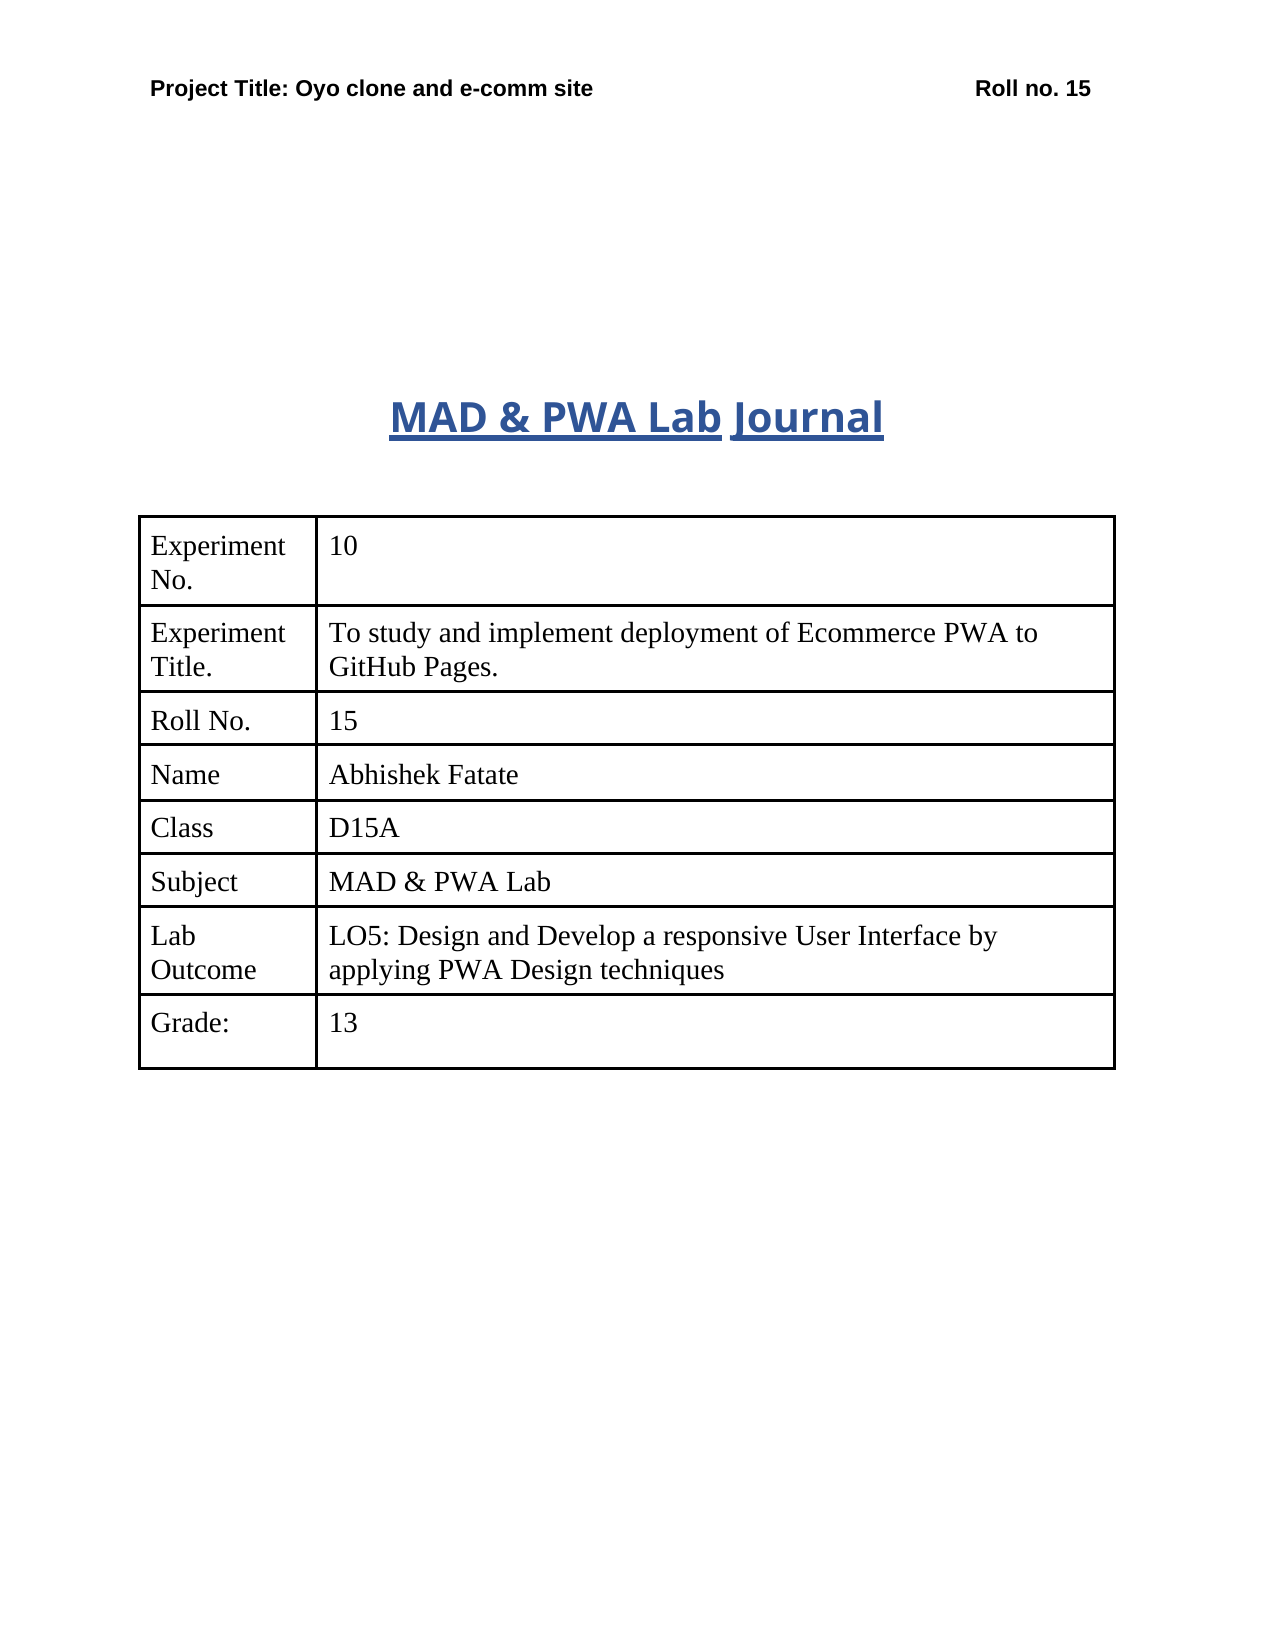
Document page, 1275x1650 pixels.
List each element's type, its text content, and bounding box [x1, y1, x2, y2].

table_cell Roll No. [141, 693, 315, 743]
table_cell D15A [318, 802, 1113, 852]
table_cell 13 [318, 996, 1113, 1067]
table_cell Class [141, 802, 315, 852]
table_header 10 [318, 518, 1113, 604]
subtitle MAD & PWA Lab Journal [139, 387, 1133, 444]
table_cell Experiment Title. [141, 607, 315, 690]
table_cell To study and implement deployment of Ecommerce PWA to GitHub Pages. [318, 607, 1113, 690]
table_cell MAD & PWA Lab [318, 855, 1113, 904]
table_cell LO5: Design and Develop a responsive User Interface by applying PWA Design techniques [318, 908, 1113, 993]
table_cell Abhishek Fatate [318, 746, 1113, 798]
table_cell Name [141, 746, 315, 798]
table_cell Lab Outcome [141, 908, 315, 993]
table_cell 15 [318, 693, 1113, 743]
table_cell Grade: [141, 996, 315, 1067]
table_header Experiment No. [141, 518, 315, 604]
table_cell Subject [141, 855, 315, 904]
